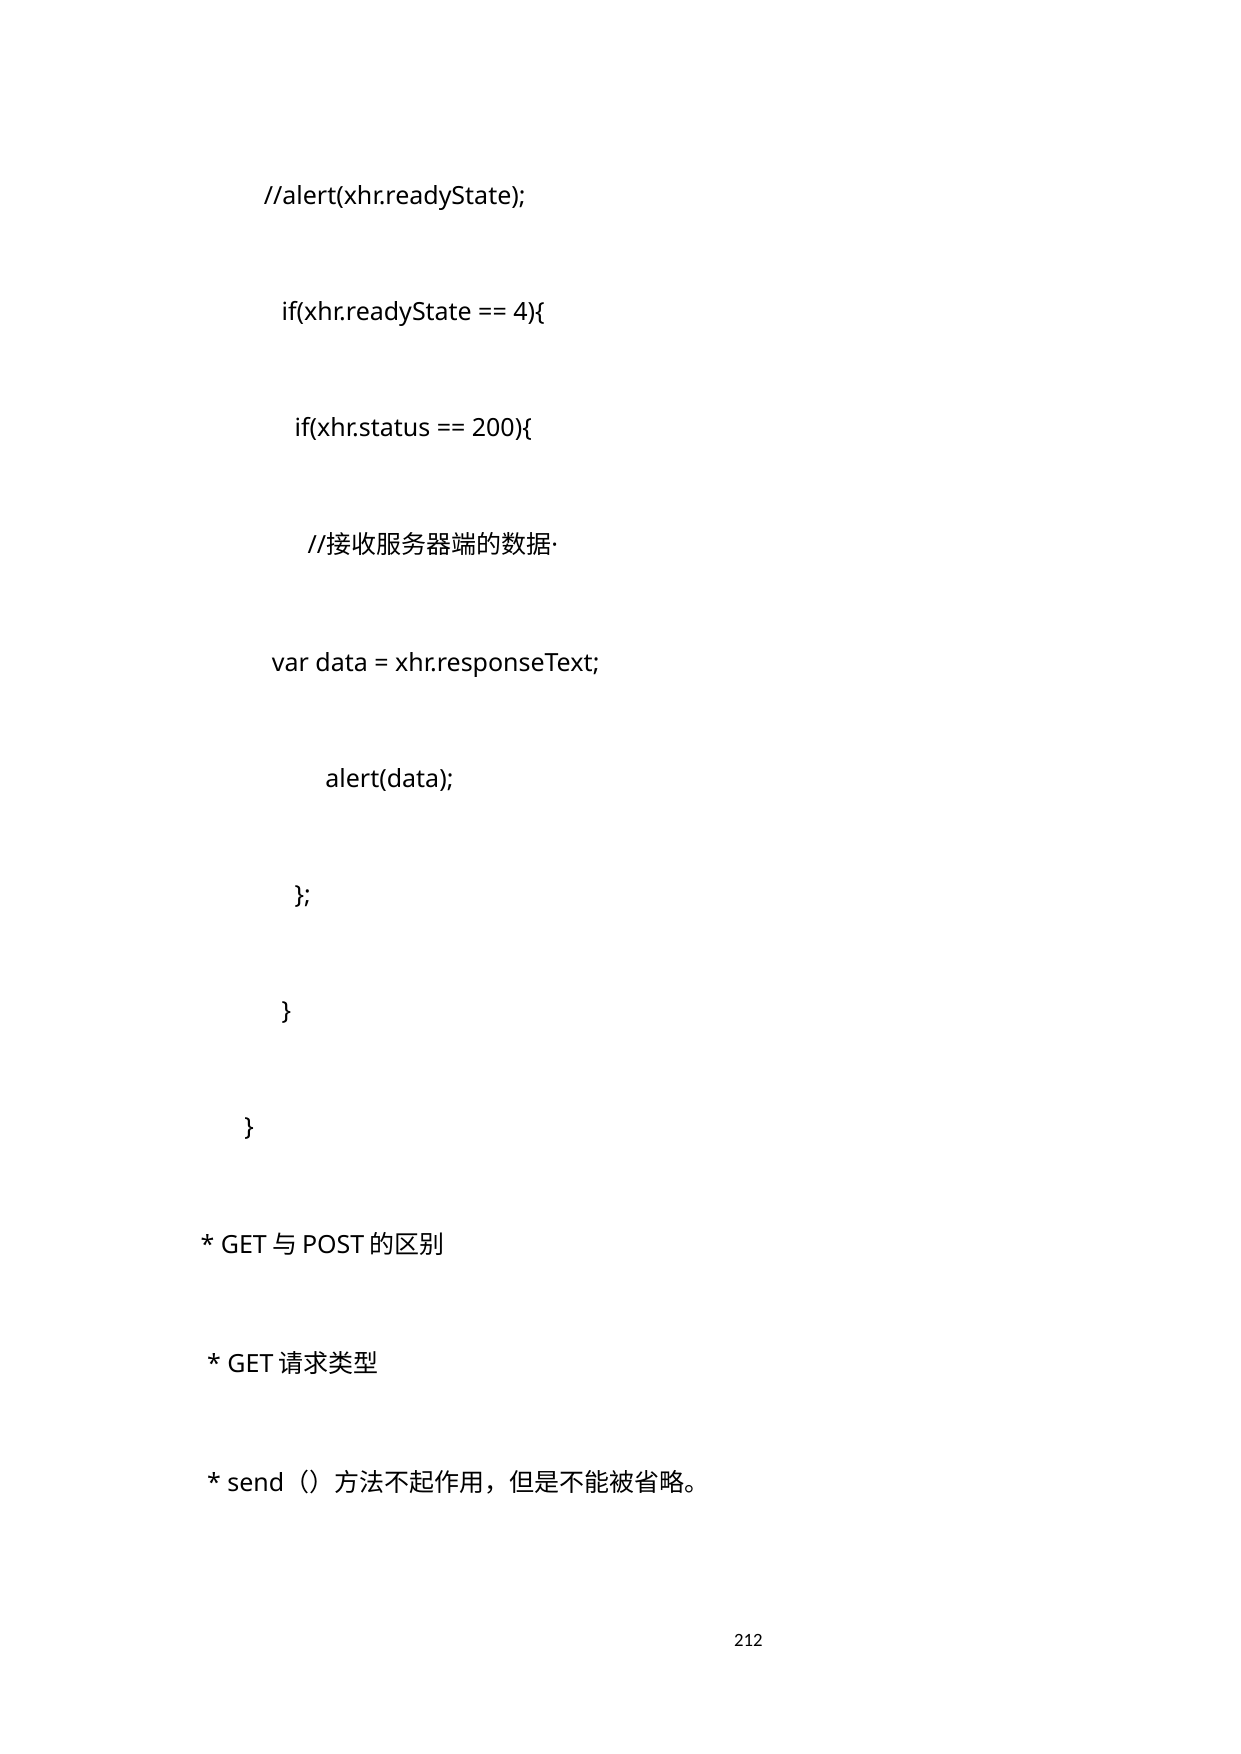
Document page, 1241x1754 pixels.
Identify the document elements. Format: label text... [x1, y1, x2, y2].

text if(xhr.readyState == 4){ [187, 278, 1053, 343]
text var data = xhr.responseText; [187, 629, 1053, 694]
text }; [187, 862, 1053, 927]
text //alert(xhr.readyState); [187, 162, 1053, 227]
text * send（）方法不起作用，但是不能被省略。 [187, 1448, 1053, 1513]
text alert(data); [187, 746, 1053, 811]
text if(xhr.status == 200){ [187, 394, 1053, 459]
text * GET请求类型 [187, 1329, 1053, 1394]
text * GET与POST的区别 [187, 1210, 1053, 1275]
text } [187, 1094, 1053, 1159]
text //接收服务器端的数据· [187, 510, 1053, 575]
text } [187, 978, 1053, 1043]
